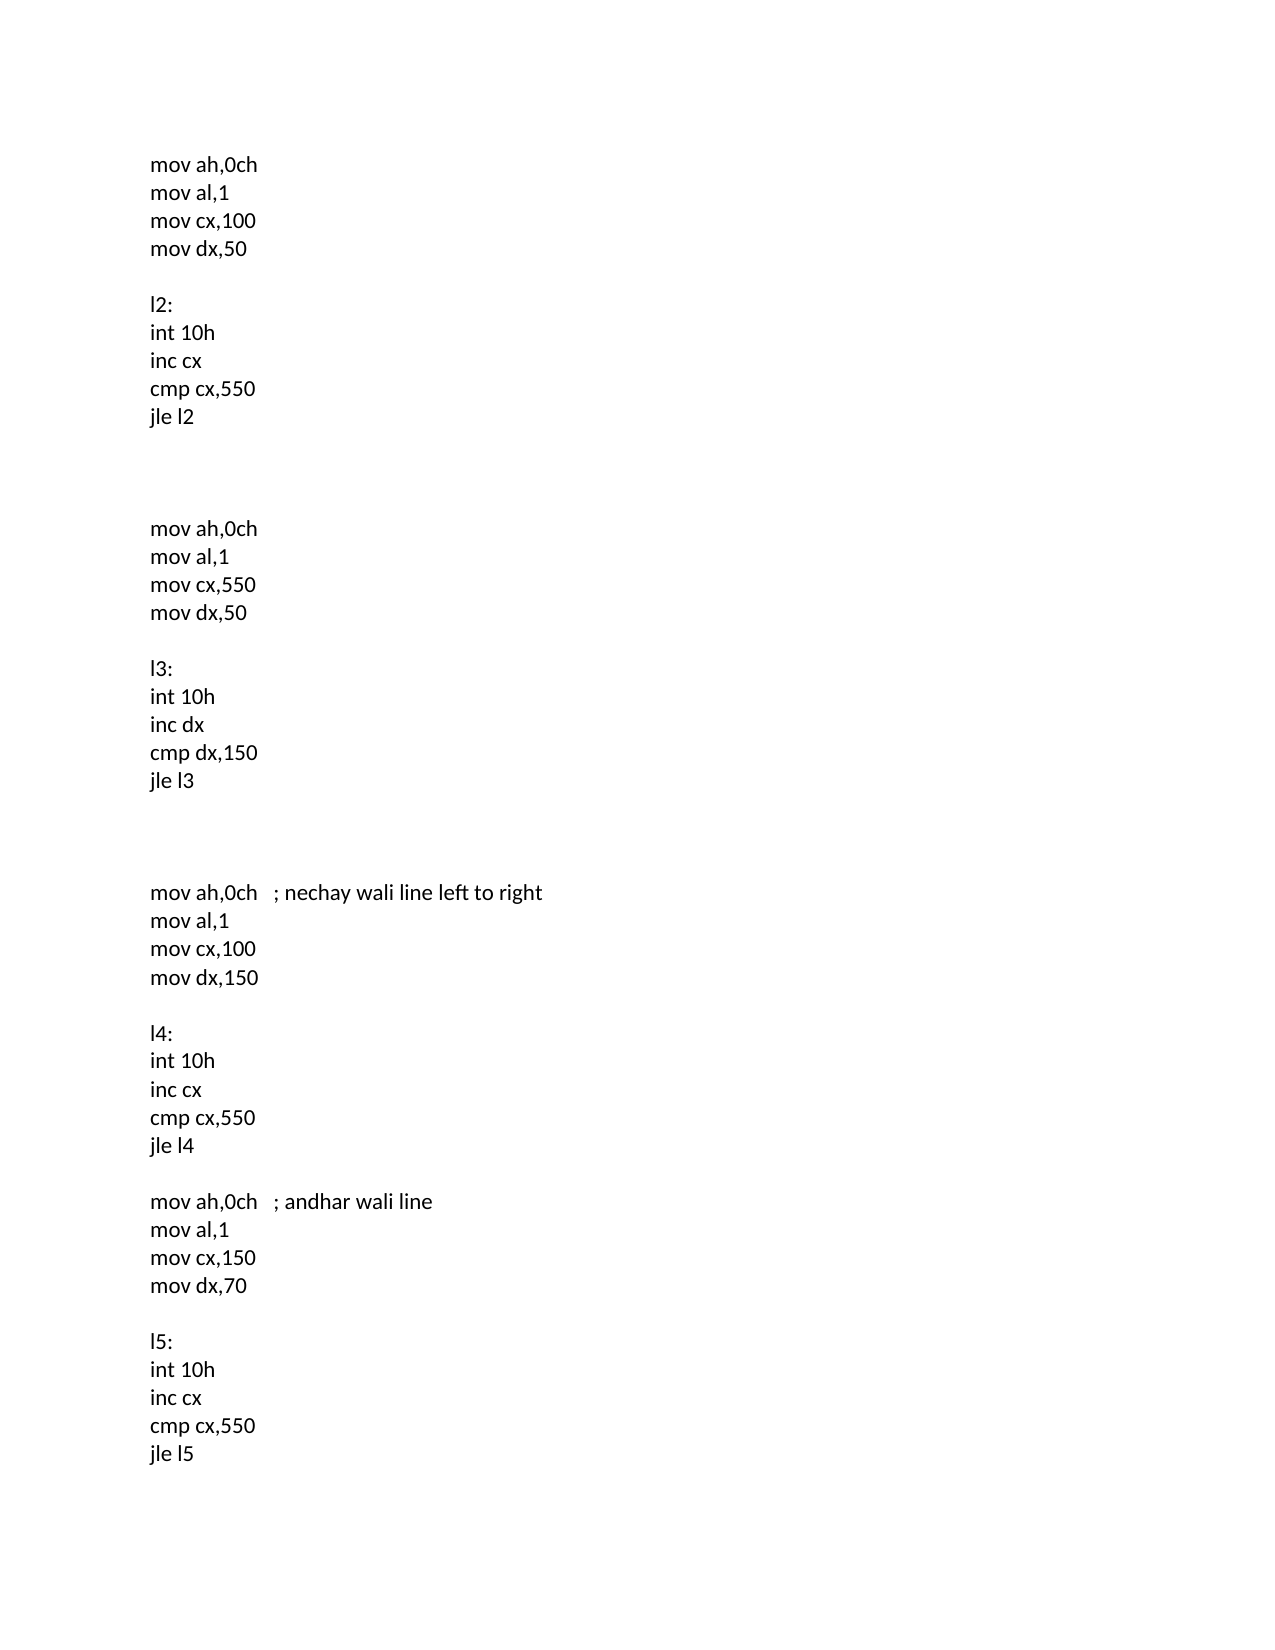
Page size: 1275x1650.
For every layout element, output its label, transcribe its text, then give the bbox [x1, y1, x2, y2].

text mov cx,100 [150, 934, 1125, 963]
text mov ah,0ch [150, 514, 1125, 542]
text mov cx,150 [150, 1243, 1125, 1271]
text mov al,1 [150, 1215, 1125, 1243]
text int 10h [150, 1047, 1125, 1075]
text mov al,1 [150, 907, 1125, 934]
text cmp dx,150 [150, 738, 1125, 766]
text mov dx,70 [150, 1271, 1125, 1299]
text mov ah,0ch ; andhar wali line [150, 1187, 1125, 1215]
text mov dx,150 [150, 963, 1125, 991]
text l3: [150, 654, 1125, 682]
text mov ah,0ch ; nechay wali line left to right [150, 878, 1125, 907]
text jle l3 [150, 766, 1125, 794]
text l5: [150, 1327, 1125, 1355]
text int 10h [150, 1355, 1125, 1383]
text l2: [150, 290, 1125, 318]
text cmp cx,550 [150, 374, 1125, 402]
text int 10h [150, 318, 1125, 346]
text mov dx,50 [150, 598, 1125, 626]
text inc cx [150, 1383, 1125, 1411]
text int 10h [150, 682, 1125, 710]
text mov dx,50 [150, 234, 1125, 262]
text jle l4 [150, 1131, 1125, 1159]
text mov cx,100 [150, 206, 1125, 234]
text cmp cx,550 [150, 1411, 1125, 1439]
text jle l5 [150, 1439, 1125, 1467]
text inc dx [150, 710, 1125, 738]
text mov cx,550 [150, 570, 1125, 598]
text inc cx [150, 346, 1125, 374]
text jle l2 [150, 402, 1125, 430]
text cmp cx,550 [150, 1103, 1125, 1131]
text inc cx [150, 1075, 1125, 1103]
text mov ah,0ch [150, 150, 1125, 178]
text l4: [150, 1019, 1125, 1047]
text mov al,1 [150, 542, 1125, 570]
text mov al,1 [150, 178, 1125, 206]
